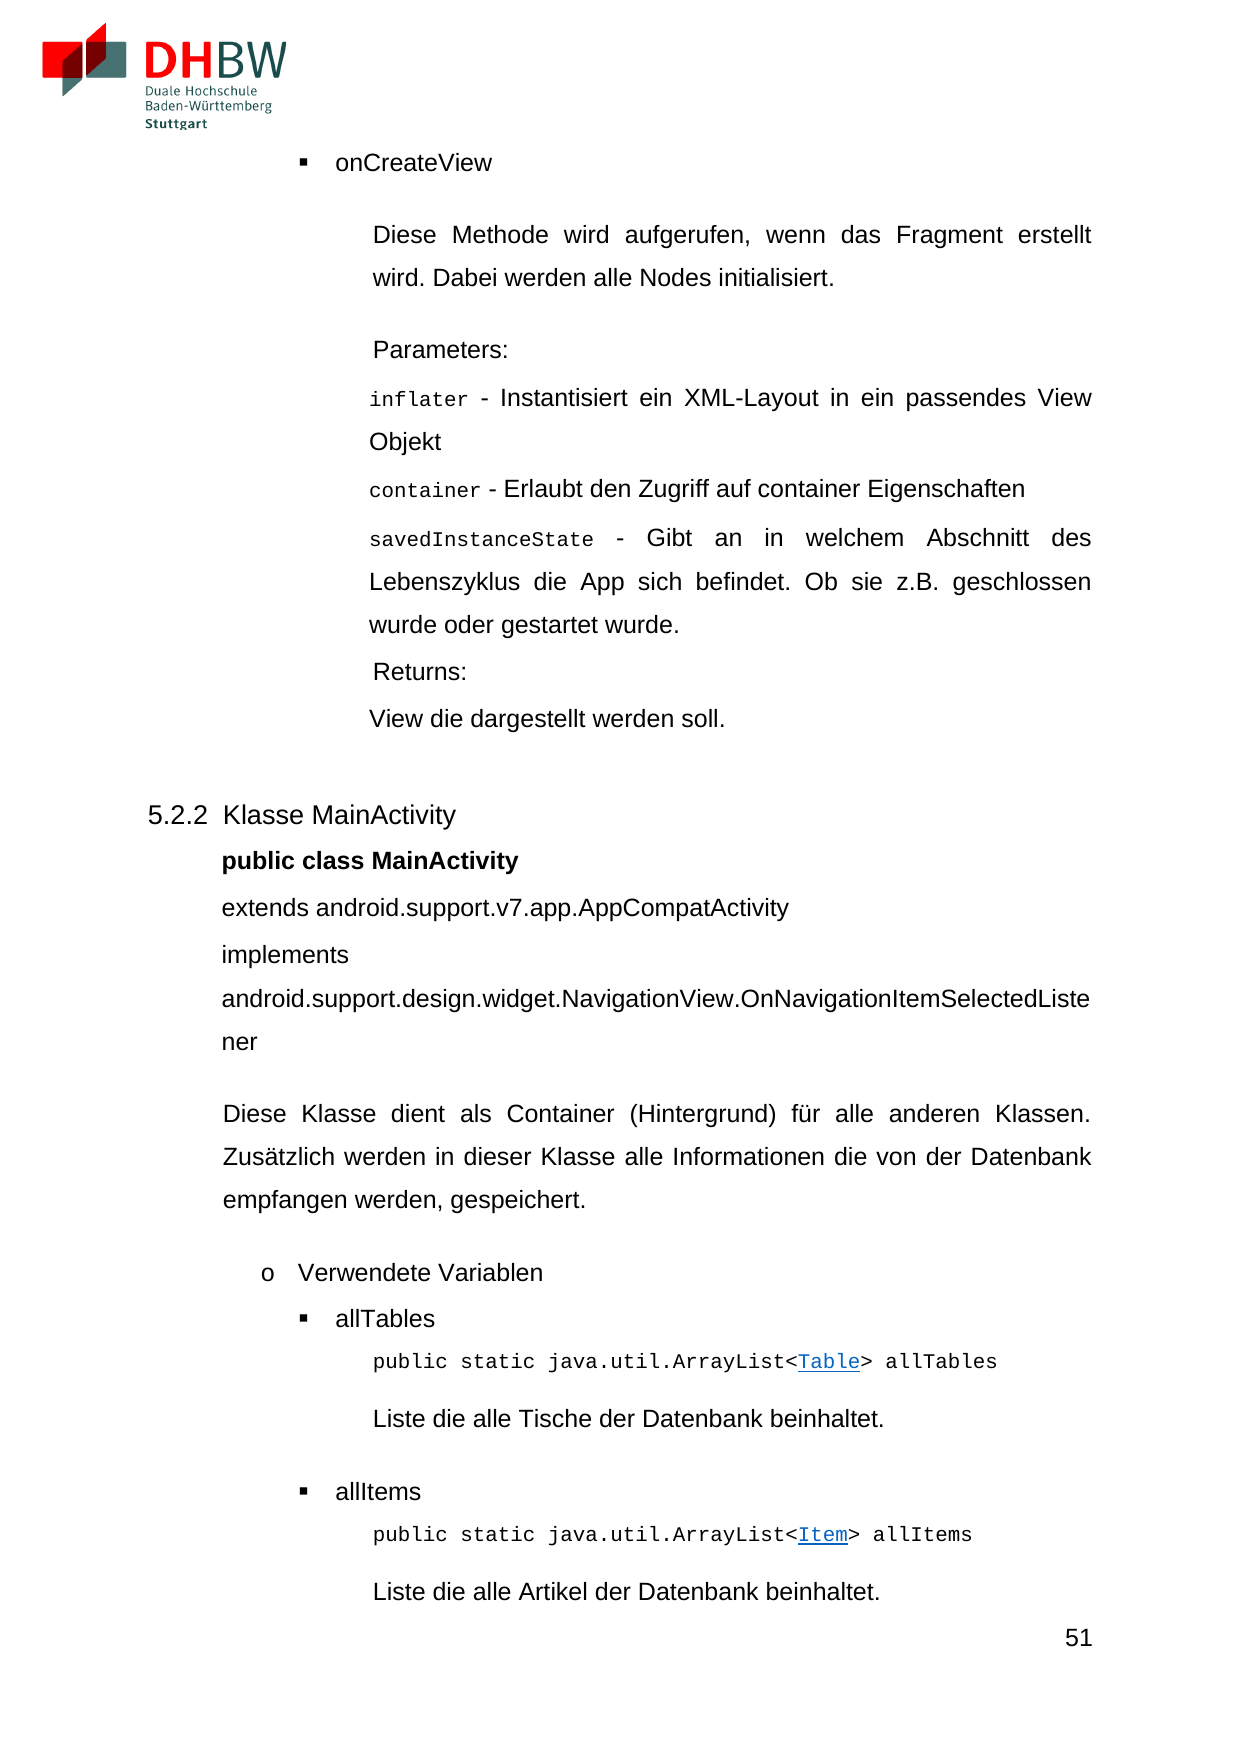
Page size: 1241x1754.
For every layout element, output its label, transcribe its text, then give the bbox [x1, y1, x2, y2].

text public class MainActivity [148, 846, 1093, 875]
picture [39, 20, 286, 130]
list allTables [298, 1304, 1093, 1333]
subtitle Klasse MainActivity [148, 799, 1093, 830]
list allItems [298, 1476, 1093, 1505]
text public static java.util.ArrayList<Table> allTables [373, 1351, 1093, 1375]
list onCreateView [298, 148, 1093, 176]
text public static java.util.ArrayList<Item> allItems [373, 1524, 1093, 1547]
text Diese Methode wird aufgerufen, wenn das Fragment erstellt wird. Dabei werden alle Nodes initialisiert. [373, 220, 1093, 292]
text inflater - Instantisiert ein XML-Layout in ein passendes View Objekt [369, 383, 1093, 456]
text Parameters: [373, 335, 1093, 364]
text View die dargestellt werden soll. [295, 704, 1093, 733]
text Diese Klasse dient als Container (Hintergrund) für alle anderen Klassen. Zusätzlich werden in dieser Klasse alle Informationen die von der Datenbank empfangen werden, gespeichert. [223, 1099, 1093, 1214]
text implements android.support.design.widget.NavigationView.OnNavigationItemSelectedListener [221, 941, 1093, 1056]
text extends android.support.v7.app.AppCompatActivity [148, 893, 1093, 922]
text Liste die alle Tische der Datenbank beinhaltet. [373, 1404, 1093, 1433]
list Verwendete Variablen [260, 1258, 1093, 1288]
text Returns: [373, 657, 1093, 686]
text savedInstanceState - Gibt an in welchem Abschnitt des Lebenszyklus die App sich befindet. Ob sie z.B. geschlossen wurde oder gestartet wurde. [369, 523, 1093, 639]
text container - Erlaubt den Zugriff auf container Eigenschaften [296, 474, 1093, 504]
text Liste die alle Artikel der Datenbank beinhaltet. [373, 1577, 1093, 1605]
